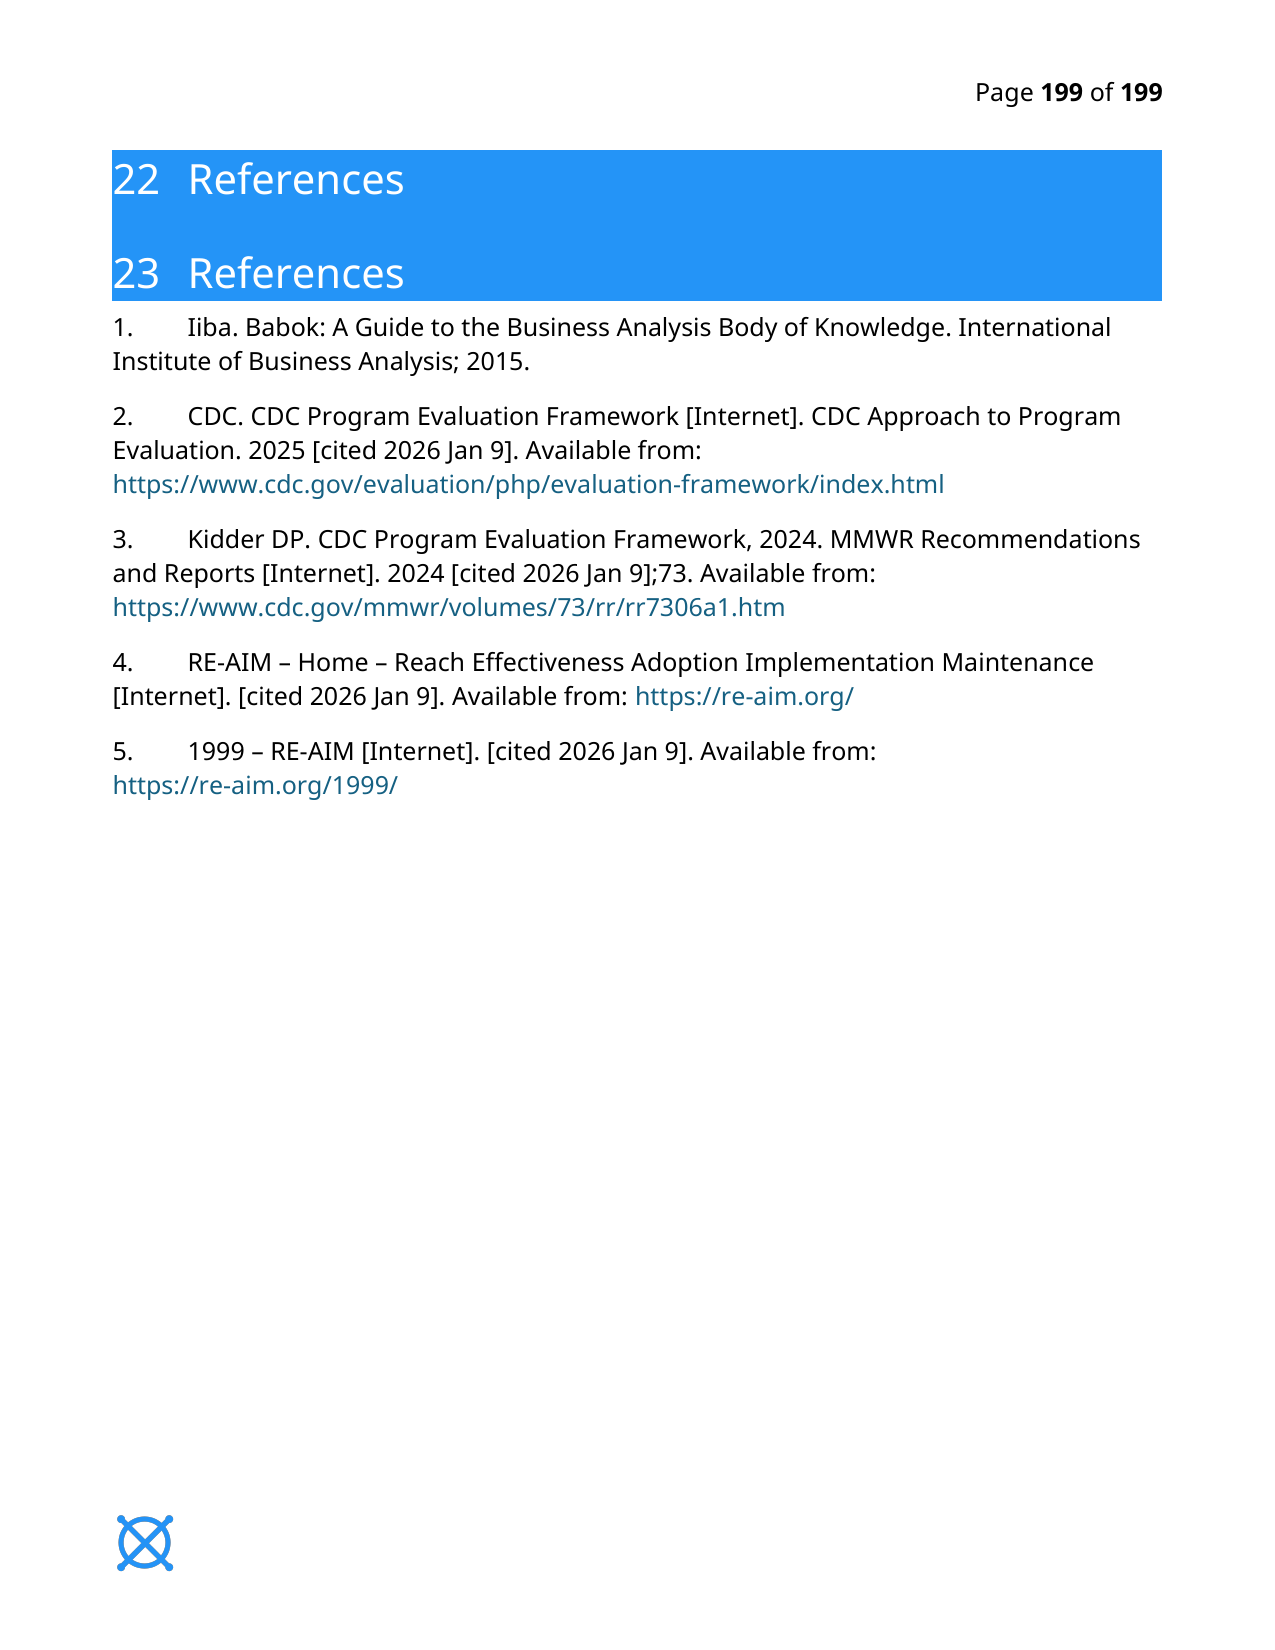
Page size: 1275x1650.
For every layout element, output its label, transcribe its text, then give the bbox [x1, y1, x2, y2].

text 1. Iiba. Babok: A Guide to the Business Analysis Body of Knowledge. International Institute of Business Analysis; 2015. [112, 309, 1162, 377]
text 5. 1999 – RE-AIM [Internet]. [cited 2026 Jan 9]. Available from: https://re-aim.org/1999/ [112, 733, 1162, 801]
text 3. Kidder DP. CDC Program Evaluation Framework, 2024. MMWR Recommendations and Reports [Internet]. 2024 [cited 2026 Jan 9];73. Available from: https://www.cdc.gov/mmwr/volumes/73/rr/rr7306a1.htm [112, 521, 1162, 623]
picture [112, 1511, 177, 1575]
subtitle References [112, 244, 1162, 301]
text 2. CDC. CDC Program Evaluation Framework [Internet]. CDC Approach to Program Evaluation. 2025 [cited 2026 Jan 9]. Available from: https://www.cdc.gov/evaluation/php/evaluation-framework/index.html [112, 398, 1162, 501]
subtitle References [112, 150, 1162, 207]
text 4. RE-AIM – Home – Reach Effectiveness Adoption Implementation Maintenance [Internet]. [cited 2026 Jan 9]. Available from: https://re-aim.org/ [112, 644, 1162, 712]
